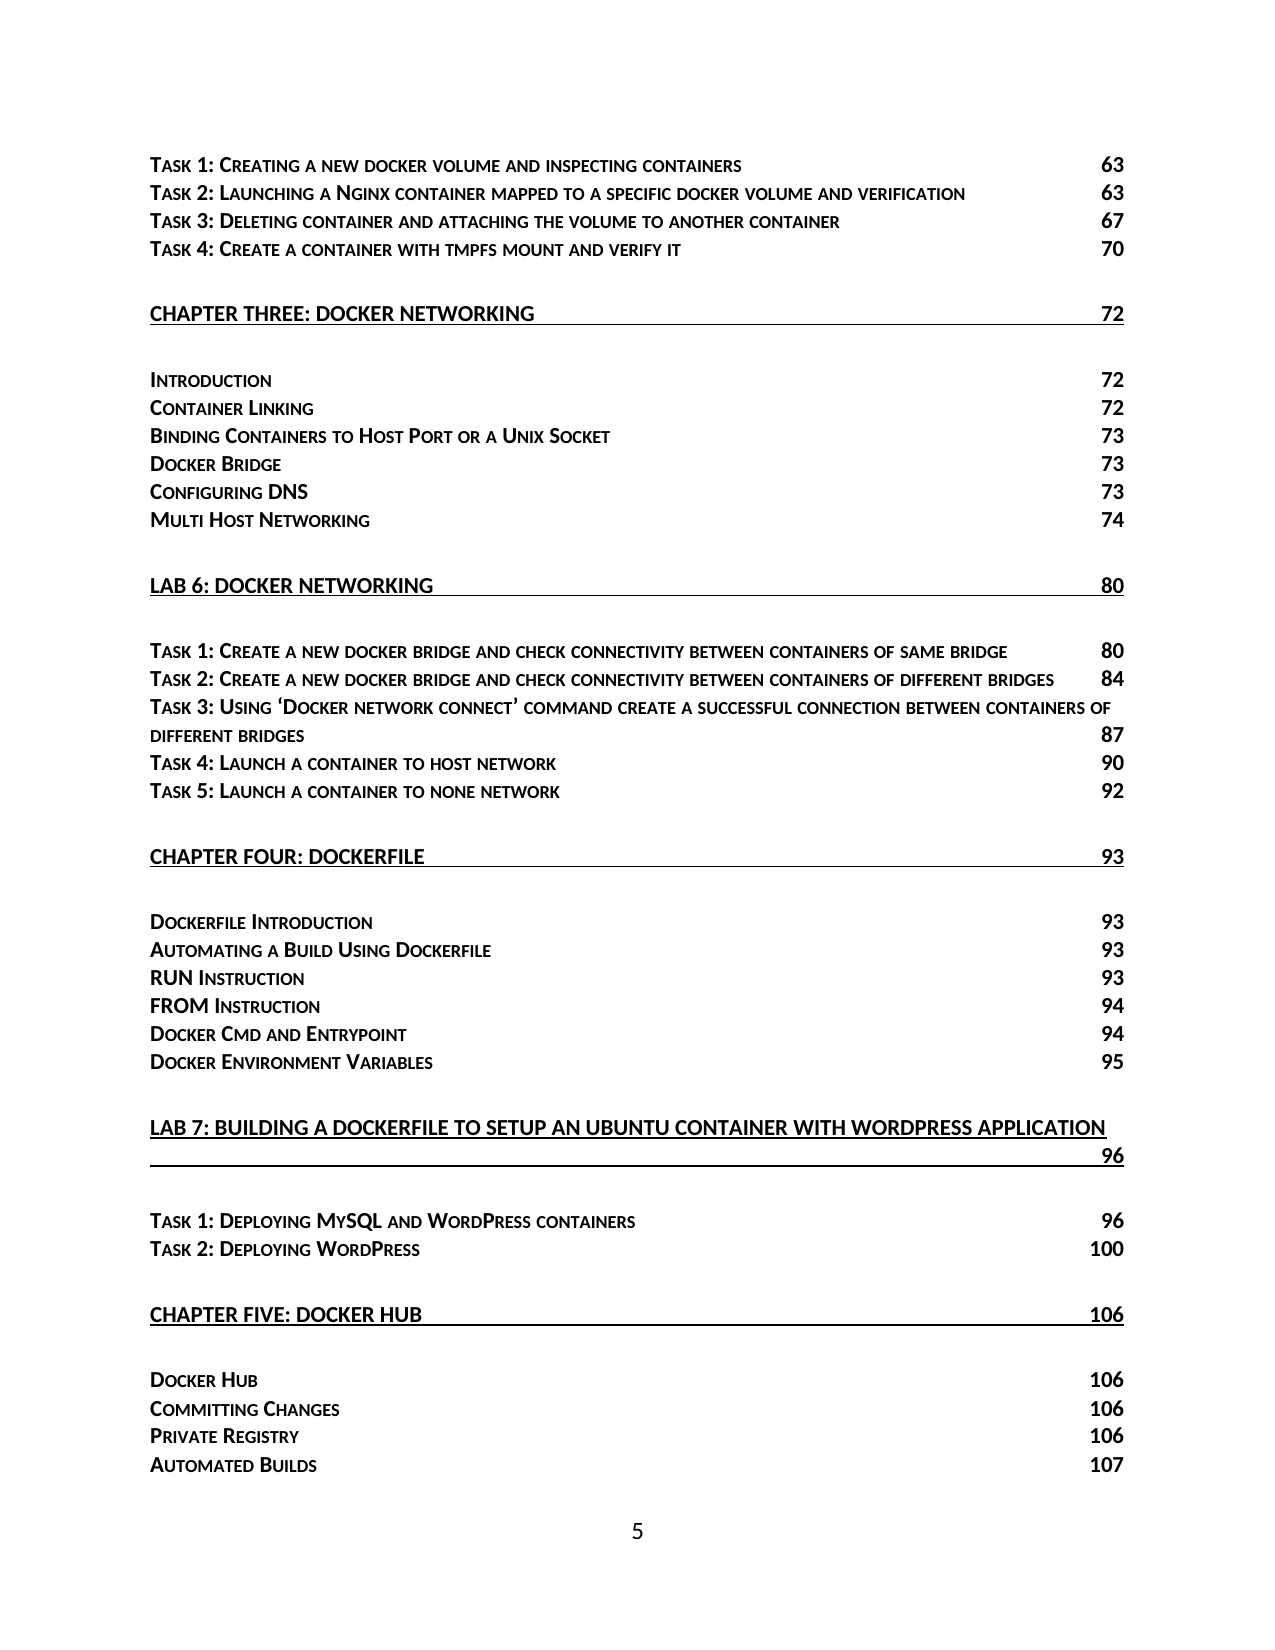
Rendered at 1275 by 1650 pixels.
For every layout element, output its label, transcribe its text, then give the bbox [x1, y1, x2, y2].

text Configuring DNS 73 [150, 477, 1125, 505]
text Automated Builds 107 [150, 1450, 1125, 1478]
text Docker Environment Variables 95 [150, 1047, 1125, 1076]
text Committing Changes 106 [150, 1394, 1125, 1422]
text Task 1: Creating a new docker volume and inspecting containers 63 [150, 150, 1125, 178]
text Introduction 72 [150, 365, 1125, 393]
text Container Linking 72 [150, 393, 1125, 421]
text Automating a Build Using Dockerfile 93 [150, 935, 1125, 963]
text Chapter Four: Dockerfile 93 [150, 842, 1125, 870]
text Task 2: Launching a Nginx container mapped to a specific docker volume and verification 63 [150, 178, 1125, 206]
text Chapter Five: Docker Hub 106 [150, 1300, 1125, 1328]
text Docker Hub 106 [150, 1366, 1125, 1394]
text Task 1: Deploying MySQL and WordPress containers 96 [150, 1207, 1125, 1234]
text Lab 6: Docker Networking 80 [150, 571, 1125, 599]
text Task 5: Launch a container to none network 92 [150, 776, 1125, 804]
text Private Registry 106 [150, 1422, 1125, 1450]
text Docker Cmd and Entrypoint 94 [150, 1019, 1125, 1047]
text Dockerfile Introduction 93 [150, 907, 1125, 935]
text Multi Host Networking 74 [150, 505, 1125, 533]
text Task 4: Launch a container to host network 90 [150, 748, 1125, 776]
text Task 4: Create a container with tmpfs mount and verify it 70 [150, 234, 1125, 262]
text Task 2: Create a new docker bridge and check connectivity between containers of different bridges 84 [150, 664, 1125, 692]
text Chapter Three: Docker Networking 72 [150, 299, 1125, 328]
text Task 3: Deleting container and attaching the volume to another container 67 [150, 206, 1125, 234]
text Task 1: Create a new docker bridge and check connectivity between containers of same bridge 80 [150, 636, 1125, 664]
text Lab 7: Building a Dockerfile to setup an Ubuntu container with WordPress application 96 [150, 1113, 1125, 1169]
text Docker Bridge 73 [150, 449, 1125, 477]
text Binding Containers to Host Port or a Unix Socket 73 [150, 421, 1125, 449]
text RUN Instruction 93 [150, 963, 1125, 991]
text FROM Instruction 94 [150, 991, 1125, 1019]
text Task 3: Using ‘Docker network connect’ command create a successful connection between containers of different bridges 87 [150, 692, 1125, 748]
text Task 2: Deploying WordPress 100 [150, 1234, 1125, 1263]
